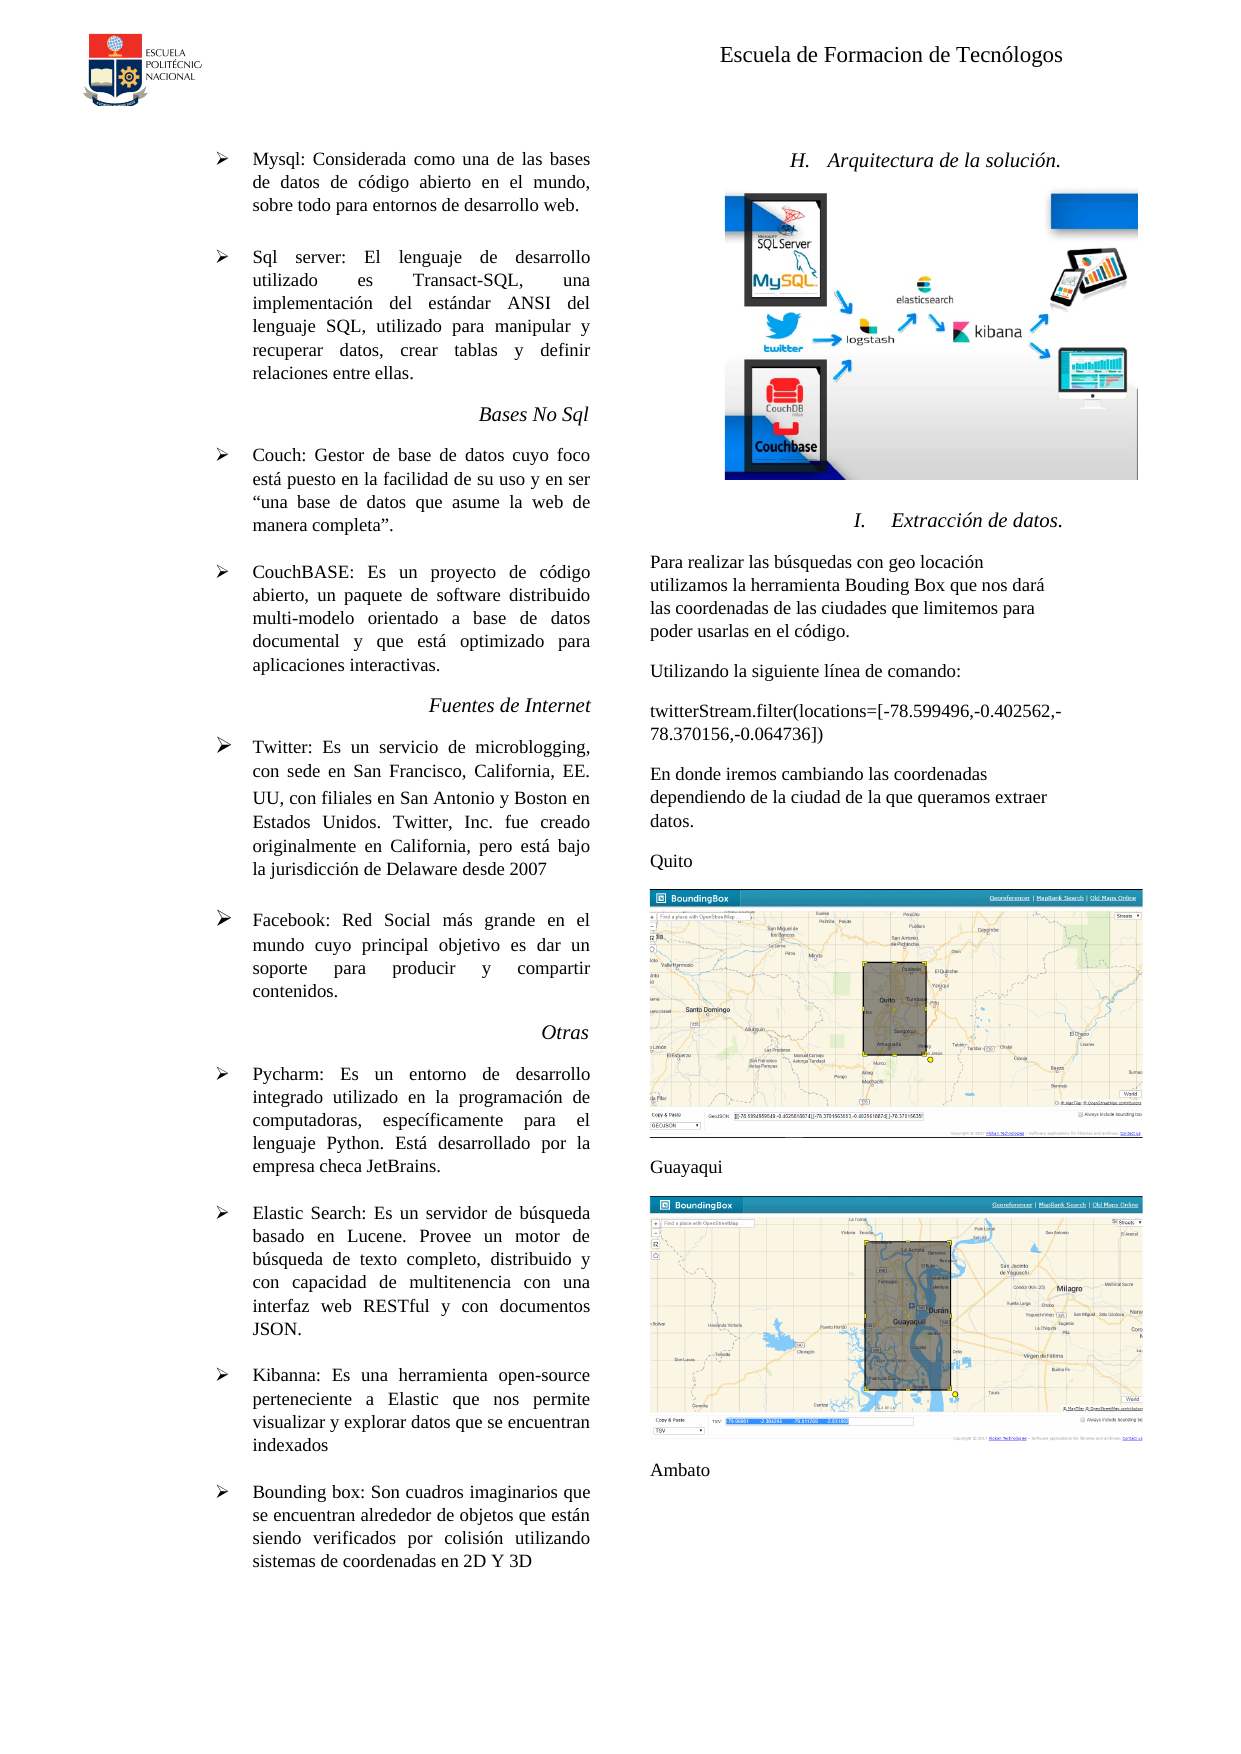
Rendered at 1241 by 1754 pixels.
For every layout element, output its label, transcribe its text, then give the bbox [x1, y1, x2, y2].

picture [661, 1201, 669, 1209]
list Arquitectura de la solución. [687, 148, 1063, 172]
list CouchBASE: Es un proyecto de código abierto, un paquete de software distribuido multi-modelo orientado a base de datos documental y que está optimizado para aplicaciones interactivas. ​ [215, 561, 591, 675]
text Para realizar las búsquedas con geo locación utilizamos la herramienta Bouding Box que nos dará las coordenadas de las ciudades que limitemos para poder usarlas en el código. [650, 551, 1063, 642]
text Guayaqui [650, 1156, 1063, 1178]
text Ambato [650, 1459, 1063, 1481]
text Quito [650, 849, 1063, 871]
list Twitter: Es un servicio de microblogging, con sede en San Francisco, California, EE. UU, con filiales en San Antonio y Boston en Estados Unidos. Twitter, Inc. fue creado originalmente en California, pero está bajo la jurisdicción de Delaware desde 2007 [215, 736, 591, 879]
list Bounding box: Son cuadros imaginarios que se encuentran alrededor de objetos que están siendo verificados por colisión utilizando sistemas de coordenadas en 2D Y 3D [215, 1481, 591, 1572]
list Extracción de datos. [687, 508, 1063, 532]
picture [83, 33, 202, 106]
picture [724, 173, 1138, 480]
picture [649, 1196, 1143, 1441]
text Otras [177, 1020, 591, 1044]
text Utilizando la siguiente línea de comando: [650, 660, 1063, 682]
list Elastic Search: Es un servidor de búsqueda basado en Lucene. Provee un motor de búsqueda de texto completo, distribuido y con capacidad de multitenencia con una interfaz web RESTful y con documentos JSON. [215, 1202, 591, 1339]
list Mysql: Considerada como una de las bases de datos de código abierto en el mundo, sobre todo para entornos de desarrollo web. [215, 148, 591, 216]
picture [649, 889, 1143, 1138]
picture [709, 1204, 717, 1209]
list Sql server: El lenguaje de desarrollo utilizado es Transact-SQL, una implementación del estándar ANSI del lenguaje SQL, utilizado para manipular y recuperar datos, crear tablas y definir relaciones entre ellas. [215, 246, 591, 383]
list Couch: Gestor de base de datos cuyo foco está puesto en la facilidad de su uso y en ser “una base de datos que asume la web de manera completa”. [215, 444, 591, 536]
list Kibanna: Es una herramienta open-source perteneciente a Elastic que nos permite visualizar y explorar datos que se encuentran indexados [215, 1364, 591, 1456]
text twitterStream.filter(locations=[-78.599496,-0.402562,-78.370156,-0.064736]) [650, 700, 1063, 745]
text Fuentes de Internet [177, 693, 591, 717]
list Pycharm: Es un entorno de desarrollo integrado utilizado en la programación de computadoras, específicamente para el lenguaje Python. Está desarrollado por la empresa checa JetBrains. [215, 1062, 591, 1177]
list Facebook: Red Social más grande en el mundo cuyo principal objetivo es dar un soporte para producir y compartir contenidos. [215, 909, 591, 1001]
text En donde iremos cambiando las coordenadas dependiendo de la ciudad de la que queramos extraer datos. [650, 763, 1063, 831]
text Bases No Sql [177, 402, 591, 426]
